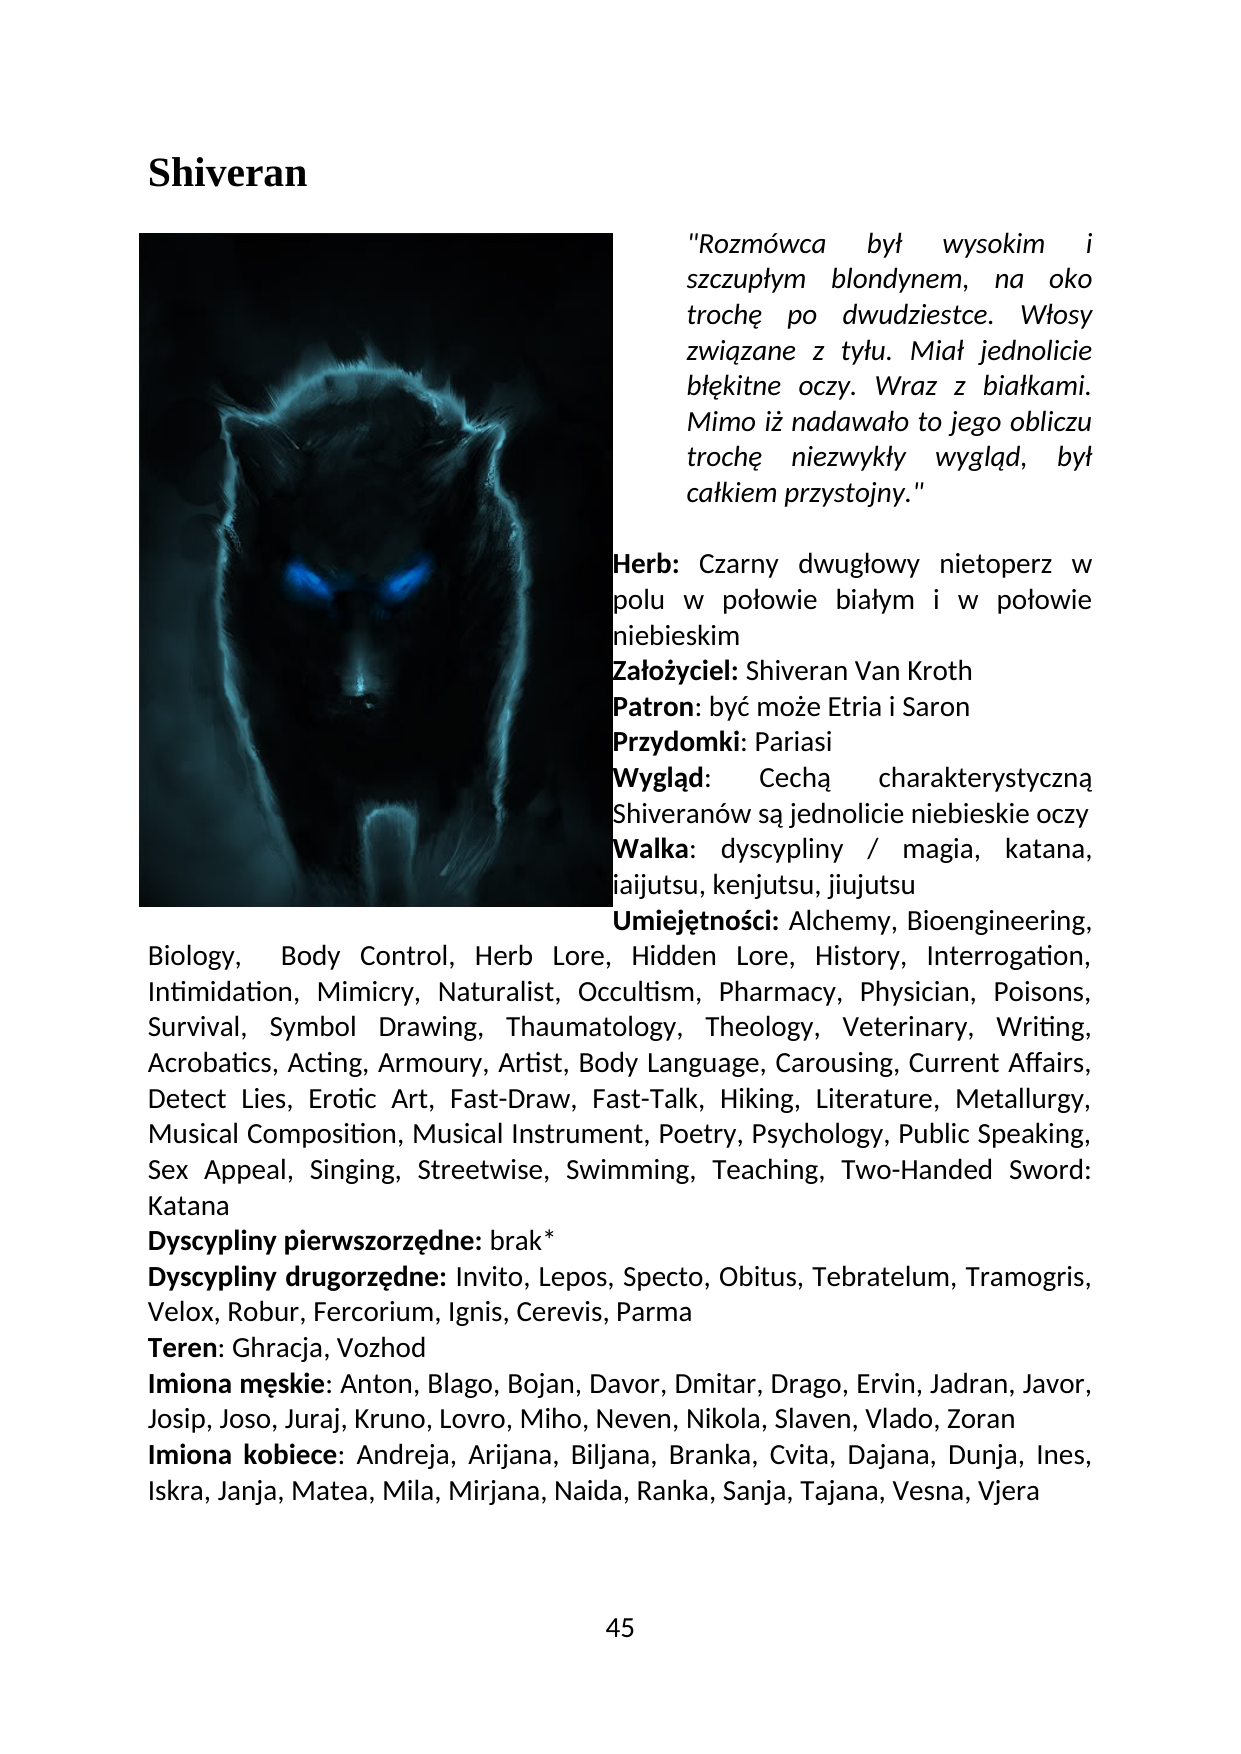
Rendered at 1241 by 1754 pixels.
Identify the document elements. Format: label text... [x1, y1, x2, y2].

text Walka: dyscypliny / magia, katana, iaijutsu, kenjutsu, jiujutsu [148, 830, 1093, 902]
text Dyscypliny pierwszorzędne: brak* [148, 1222, 1093, 1258]
text Umiejętności: Alchemy, Bioengineering, Biology, Body Control, Herb Lore, Hidden Lore, History, Interrogation, Intimidation, Mimicry, Naturalist, Occultism, Pharmacy, Physician, Poisons, Survival, Symbol Drawing, Thaumatology, Theology, Veterinary, Writing, Acrobatics, Acting, Armoury, Artist, Body Language, Carousing, Current Affairs, Detect Lies, Erotic Art, Fast-Draw, Fast-Talk, Hiking, Literature, Metallurgy, Musical Composition, Musical Instrument, Poetry, Psychology, Public Speaking, Sex Appeal, Singing, Streetwise, Swimming, Teaching, Two-Handed Sword: Katana [148, 902, 1093, 1222]
text Założyciel: Shiveran Van Kroth [148, 652, 1093, 688]
text Imiona kobiece: Andreja, Arijana, Biljana, Branka, Cvita, Dajana, Dunja, Ines, Iskra, Janja, Matea, Mila, Mirjana, Naida, Ranka, Sanja, Tajana, Vesna, Vjera [148, 1436, 1093, 1507]
text Patron: być może Etria i Saron [148, 688, 1093, 723]
picture [139, 233, 613, 907]
text Teren: Ghracja, Vozhod [148, 1329, 1093, 1365]
text Wygląd: Cechą charakterystyczną Shiveranów są jednolicie niebieskie oczy [148, 759, 1093, 830]
subtitle Shiveran [148, 148, 1093, 196]
text "Rozmówca był wysokim i szczupłym blondynem, na oko trochę po dwudziestce. Włosy związane z tyłu. Miał jednolicie błękitne oczy. Wraz z białkami. Mimo iż nadawało to jego obliczu trochę niezwykły wygląd, był całkiem przystojny." [221, 225, 1093, 510]
text Herb: Czarny dwugłowy nietoperz w polu w połowie białym i w połowie niebieskim [148, 545, 1093, 652]
text Imiona męskie: Anton, Blago, Bojan, Davor, Dmitar, Drago, Ervin, Jadran, Javor, Josip, Joso, Juraj, Kruno, Lovro, Miho, Neven, Nikola, Slaven, Vlado, Zoran [148, 1365, 1093, 1436]
text Dyscypliny drugorzędne: Invito, Lepos, Specto, Obitus, Tebratelum, Tramogris, Velox, Robur, Fercorium, Ignis, Cerevis, Parma [148, 1258, 1093, 1329]
text Przydomki: Pariasi [148, 723, 1093, 759]
